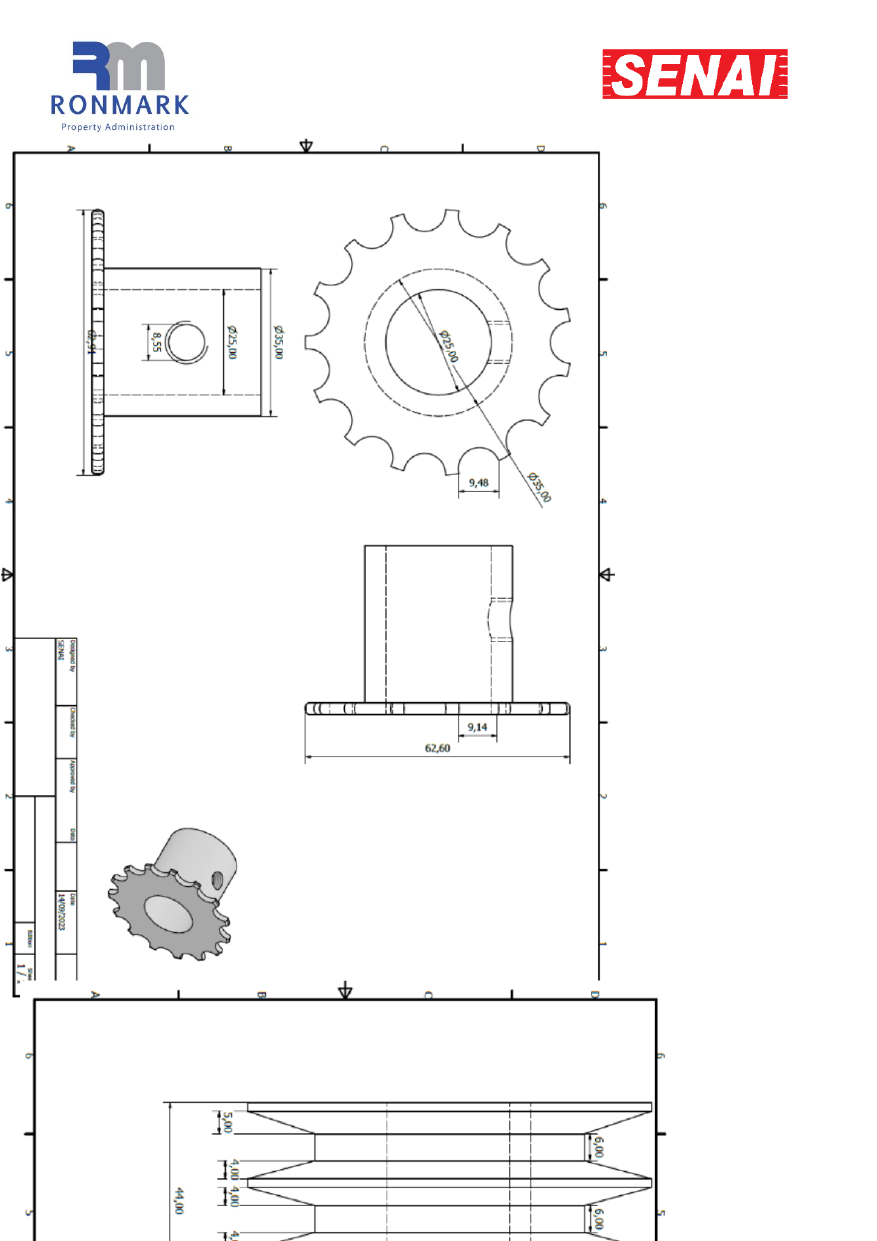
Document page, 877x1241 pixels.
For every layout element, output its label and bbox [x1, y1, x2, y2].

picture [38, 29, 202, 138]
picture [1, 140, 669, 1241]
picture [582, 45, 807, 102]
